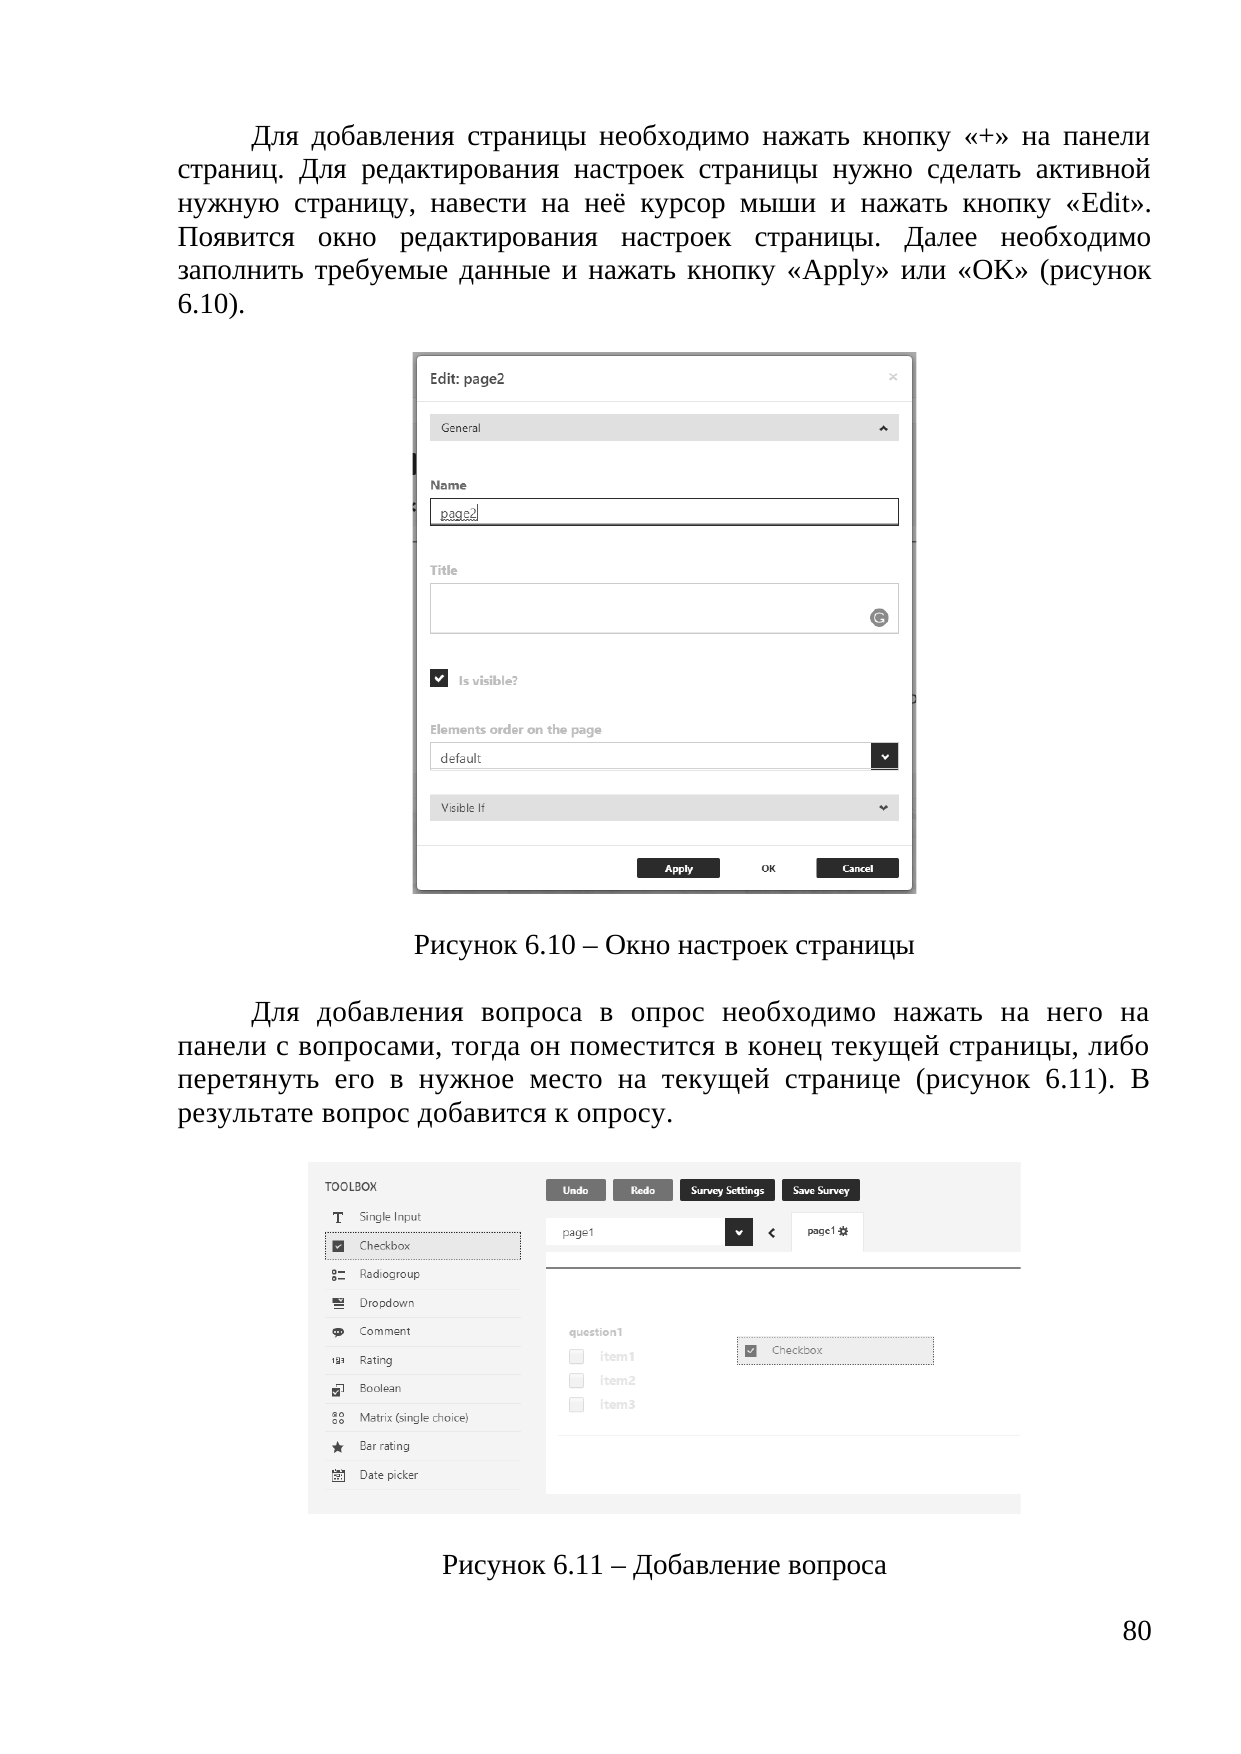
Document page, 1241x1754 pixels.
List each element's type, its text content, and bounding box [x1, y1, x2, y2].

text Для добавления вопроса в опрос необходимо нажать на него на панели с вопросами, тогда он поместится в конец текущей страницы, либо перетянуть его в нужное место на текущей странице (рисунок 6.11). В результате вопрос добавится к опросу. [177, 994, 1152, 1129]
text Рисунок 6.11 – Добавление вопроса [177, 1547, 1152, 1580]
text Рисунок 6.10 – Окно настроек страницы [177, 927, 1152, 961]
text Для добавления страницы необходимо нажать кнопку «+» на панели страниц. Для редактирования настроек страницы нужно сделать активной нужную страницу, навести на неё курсор мыши и нажать кнопку «Edit». Появится окно редактирования настроек страницы. Далее необходимо заполнить требуемые данные и нажать кнопку «Apply» или «OK» (рисунок 6.10). [177, 118, 1152, 319]
